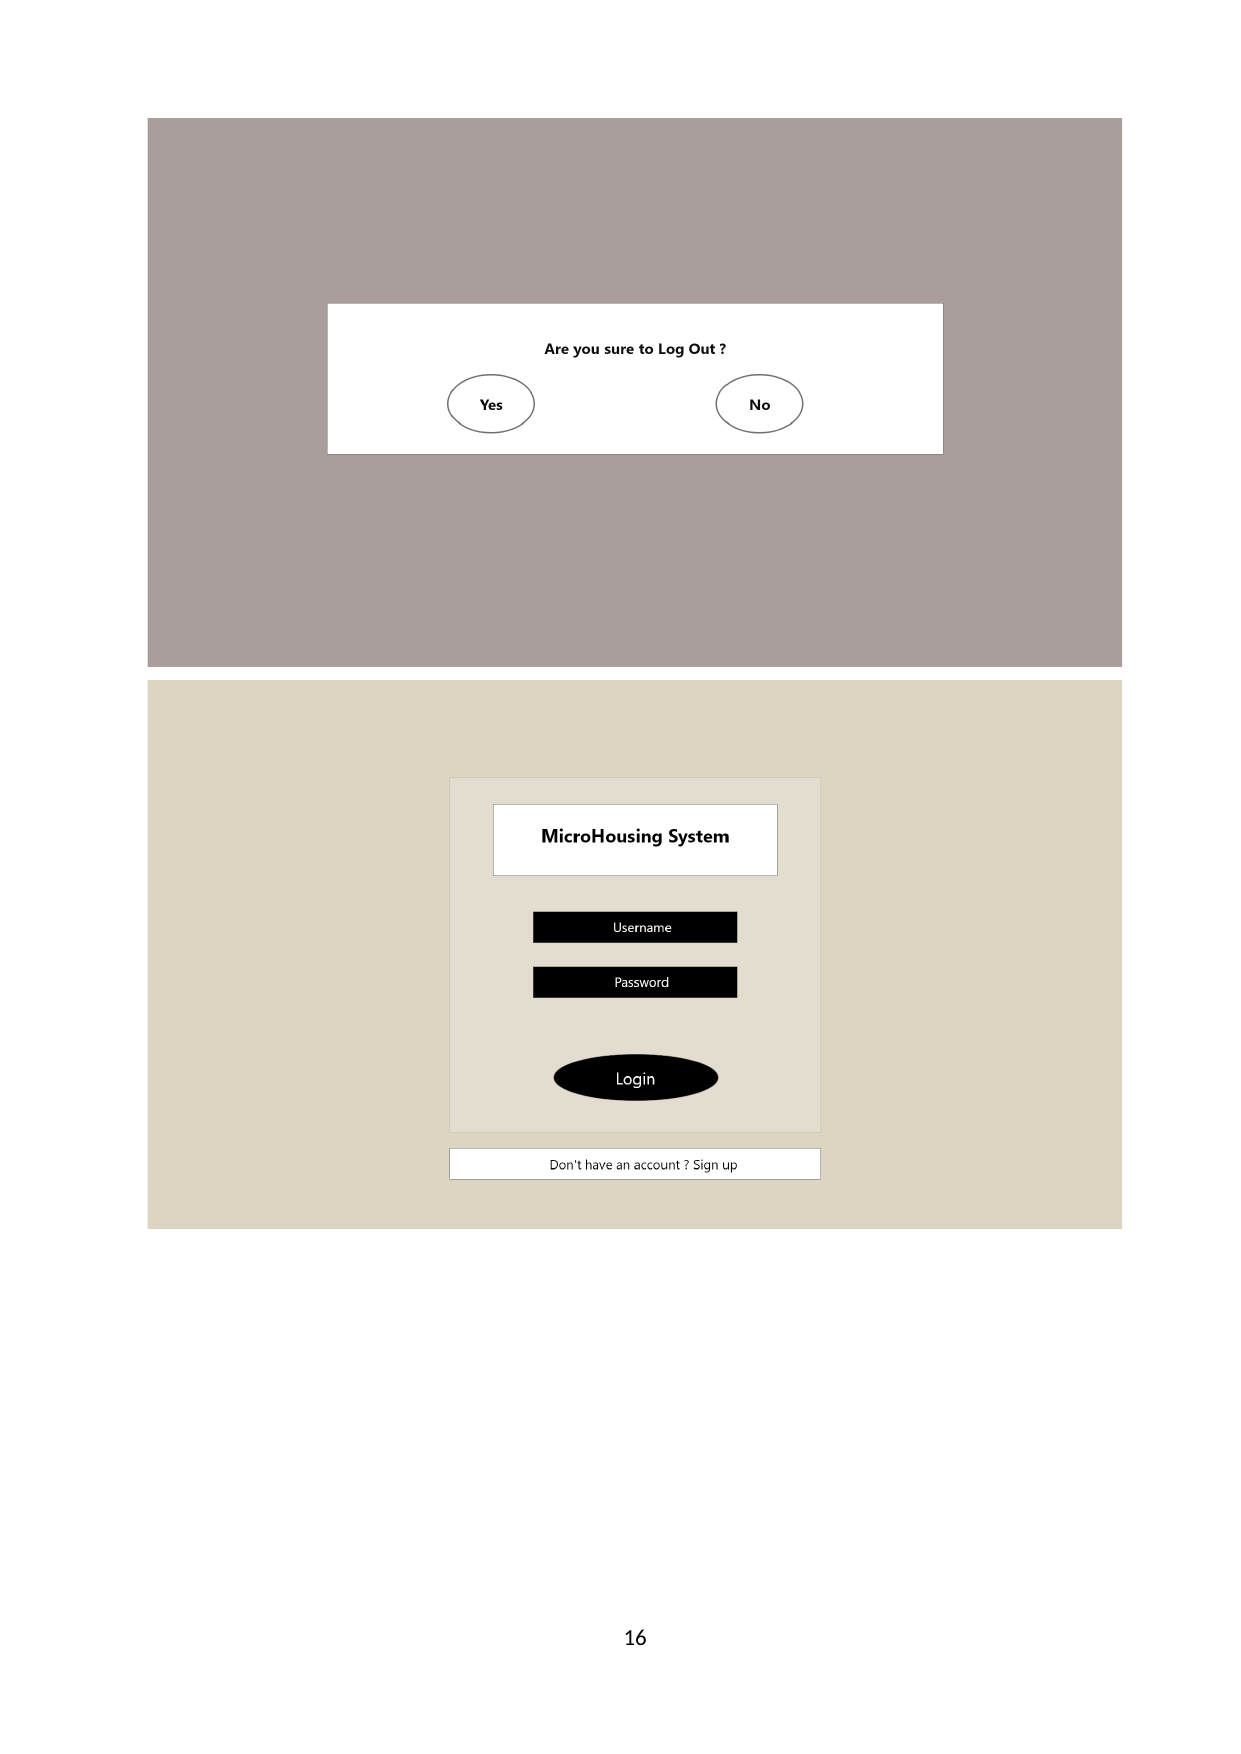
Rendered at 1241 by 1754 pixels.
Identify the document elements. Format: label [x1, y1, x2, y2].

picture [147, 680, 1123, 1229]
picture [147, 118, 1123, 667]
